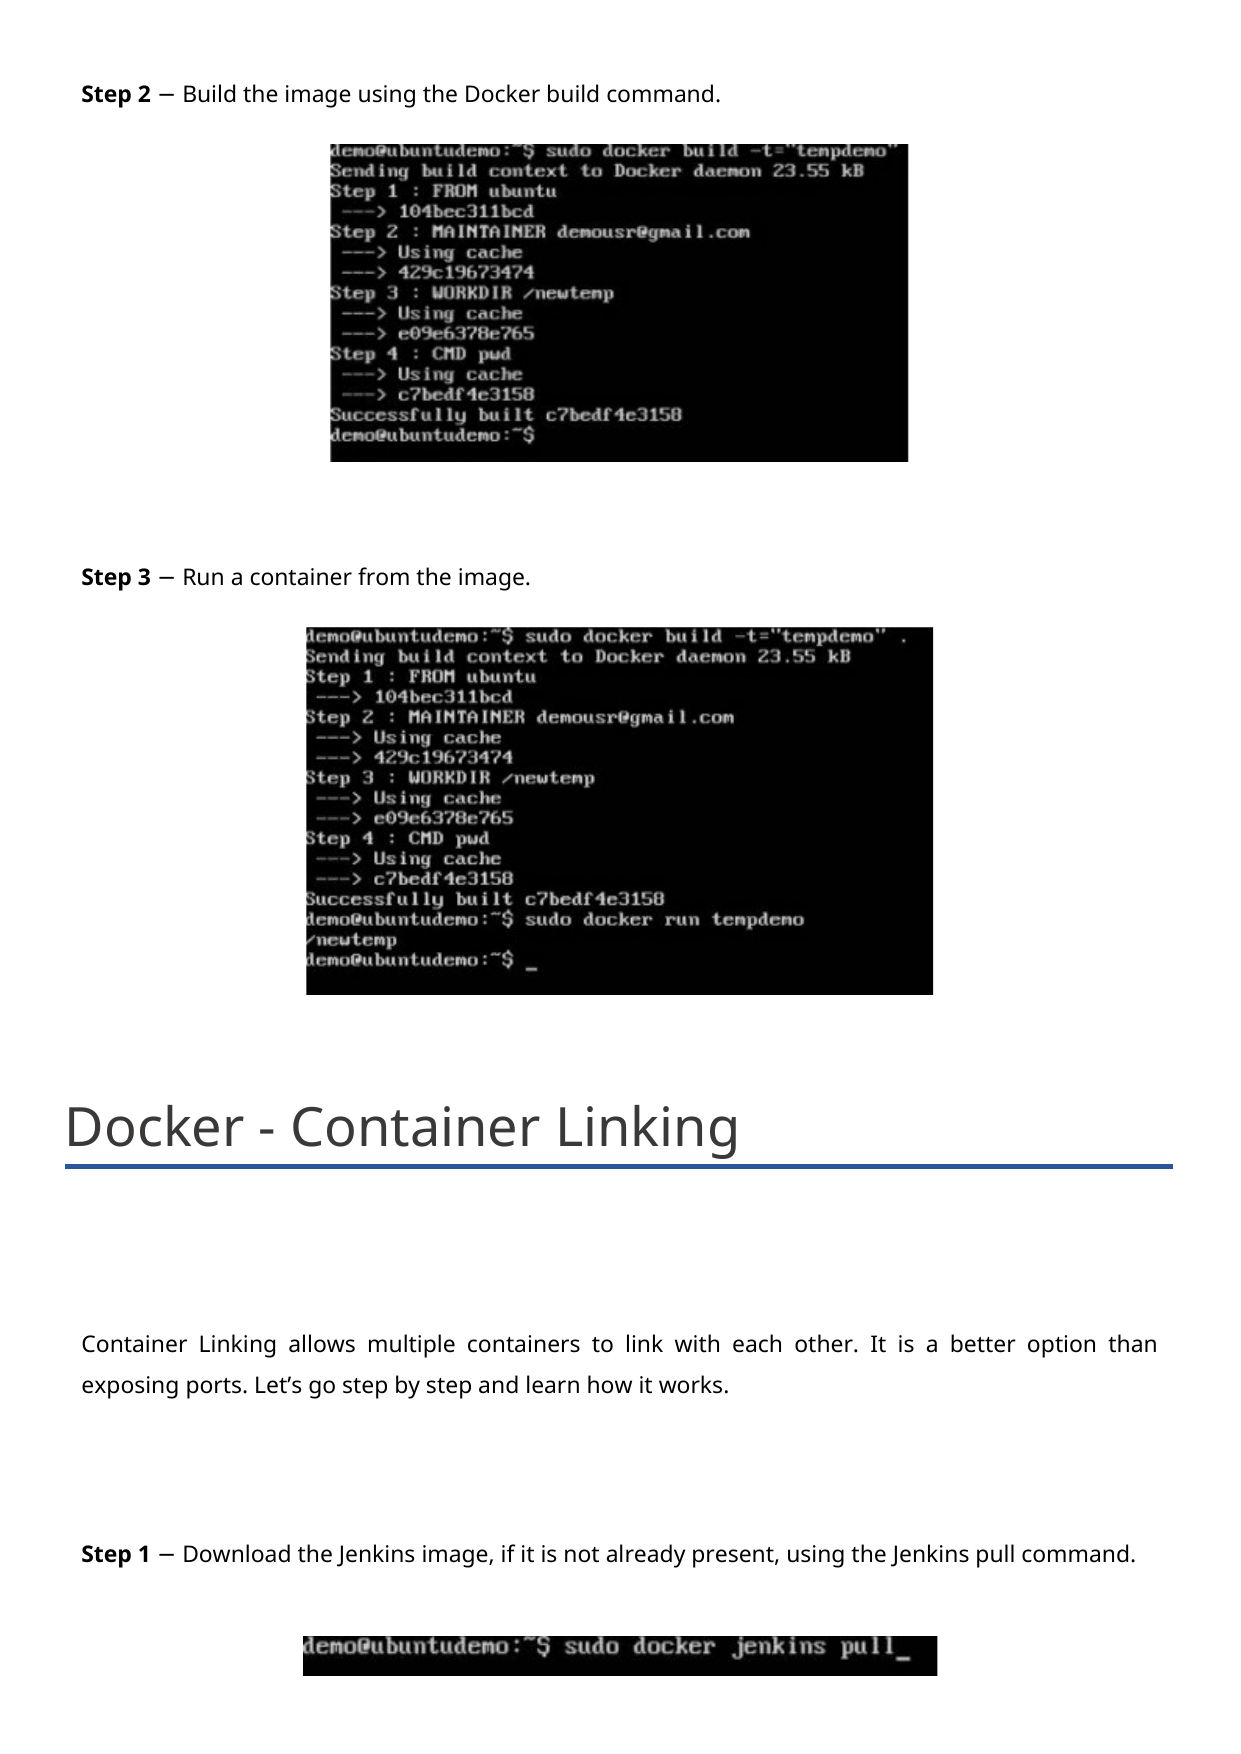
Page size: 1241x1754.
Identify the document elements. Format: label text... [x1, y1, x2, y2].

text Step 1 − Download the Jenkins image, if it is not already present, using the Jenkins pull command. [81, 1538, 1158, 1569]
picture [303, 1636, 938, 1676]
text Step 2 − Build the image using the Docker build command. [81, 78, 1173, 109]
text Step 3 − Run a container from the image. [81, 561, 1173, 592]
subtitle Docker - Container Linking [64, 1088, 1173, 1169]
text Container Linking allows multiple containers to link with each other. It is a better option than exposing ports. Let’s go step by step and learn how it works. [81, 1328, 1159, 1400]
picture [306, 627, 934, 995]
picture [329, 144, 910, 462]
